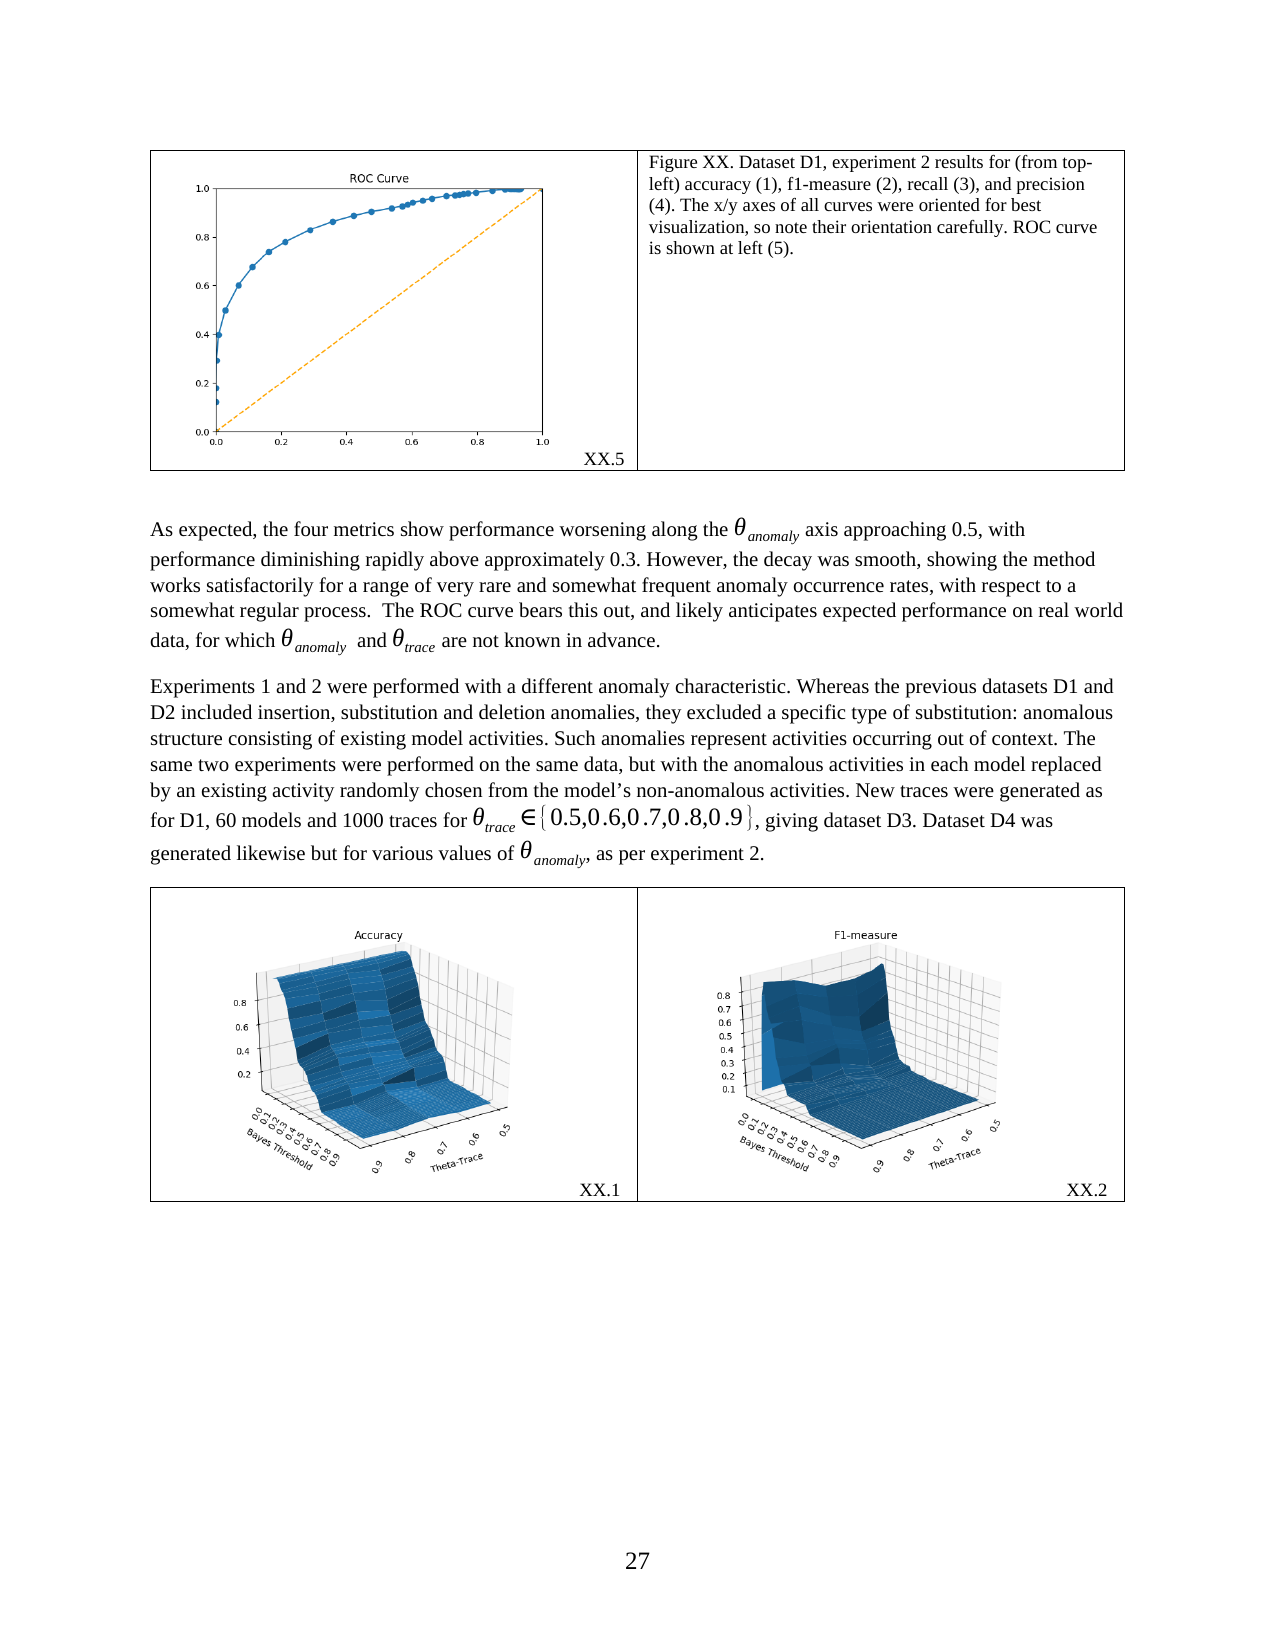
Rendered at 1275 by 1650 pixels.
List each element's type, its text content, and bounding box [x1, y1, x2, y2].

picture [167, 888, 580, 1197]
table_cell XX.5 [151, 151, 637, 470]
picture [163, 151, 584, 466]
table_header XX.2 [638, 888, 1124, 1201]
text Experiments 1 and 2 were performed with a different anomaly characteristic. Whereas the previous datasets D1 and D2 included insertion, substitution and deletion anomalies, they excluded a specific type of substitution: anomalous structure consisting of existing model activities. Such anomalies represent activities occurring out of context. The same two experiments were performed on the same data, but with the anomalous activities in each model replaced by an existing activity randomly chosen from the model’s non-anomalous activities. New traces were generated as for D1, 60 models and 1000 traces for , giving dataset D3. Dataset D4 was generated likewise but for various values of , as per experiment 2. [150, 674, 1125, 868]
picture [654, 888, 1067, 1197]
table_cell Figure XX. Dataset D1, experiment 2 results for (from top-left) accuracy (1), f1-measure (2), recall (3), and precision (4). The x/y axes of all curves were oriented for best visualization, so note their orientation carefully. ROC curve is shown at left (5). [638, 151, 1124, 470]
table_header XX.1 [151, 888, 637, 1201]
text As expected, the four metrics show performance worsening along the axis approaching 0.5, with performance diminishing rapidly above approximately 0.3. However, the decay was smooth, showing the method works satisfactorily for a range of very rare and somewhat frequent anomaly occurrence rates, with respect to a somewhat regular process. The ROC curve bears this out, and likely anticipates expected performance on real world data, for which and are not known in advance. [150, 513, 1125, 656]
